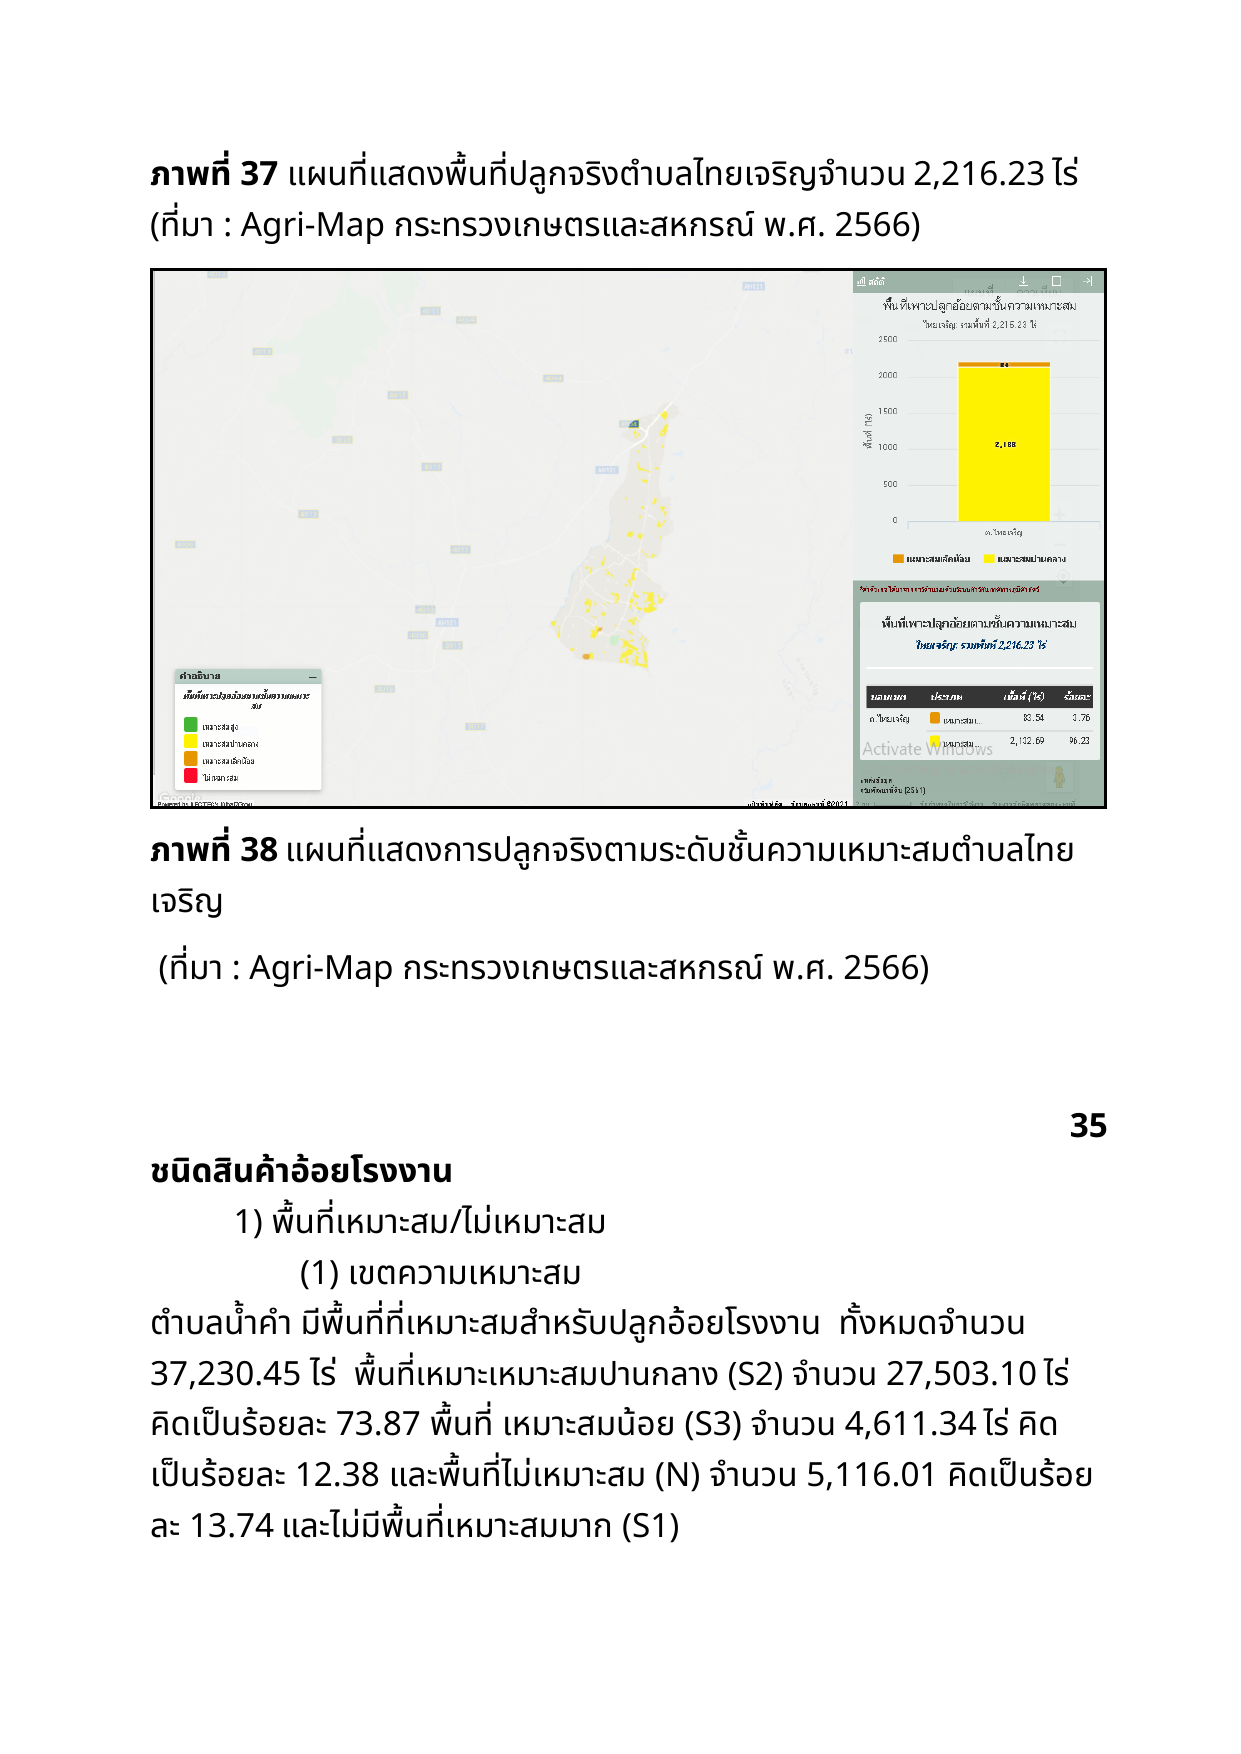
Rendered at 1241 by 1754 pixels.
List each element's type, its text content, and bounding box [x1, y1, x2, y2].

text 35 [150, 1102, 1107, 1147]
text (1) เขตความเหมาะสม [150, 1248, 1107, 1299]
text ภาพที่ 38แผนที่แสดงการปลูกจริงตามระดับชั้นความเหมาะสมตำบลไทยเจริญ [150, 826, 1107, 927]
text ภาพที่ 37 แผนที่แสดงพื้นที่ปลูกจริงตำบลไทยเจริญจำนวน2,216.23ไร่ (ที่มา : Agri-Map กระทรวงเกษตรและสหกรณ์ พ.ศ. 2566) [150, 150, 1107, 251]
text ชนิดสินค้าอ้อยโรงงาน [150, 1147, 1107, 1198]
text (ที่มา : Agri-Map กระทรวงเกษตรและสหกรณ์ พ.ศ. 2566) [150, 944, 1107, 994]
text 1) พื้นที่เหมาะสม/ไม่เหมาะสม [150, 1198, 1107, 1248]
picture [153, 271, 1104, 806]
text ตำบลน้ำคำ มีพื้นที่ที่เหมาะสมสำหรับปลูกอ้อยโรงงาน ทั้งหมดจำนวน 37,230.45 ไร่ พื้นที่เหมาะเหมาะสมปานกลาง (S2) จำนวน 27,503.10ไร่ คิดเป็นร้อยละ 73.87 พื้นที่ เหมาะสมน้อย (S3) จำนวน 4,611.34ไร่ คิดเป็นร้อยละ 12.38 และพื้นที่ไม่เหมาะสม (N) จำนวน 5,116.01 คิดเป็นร้อยละ 13.74และไม่มีพื้นที่เหมาะสมมาก (S1) [150, 1299, 1107, 1552]
